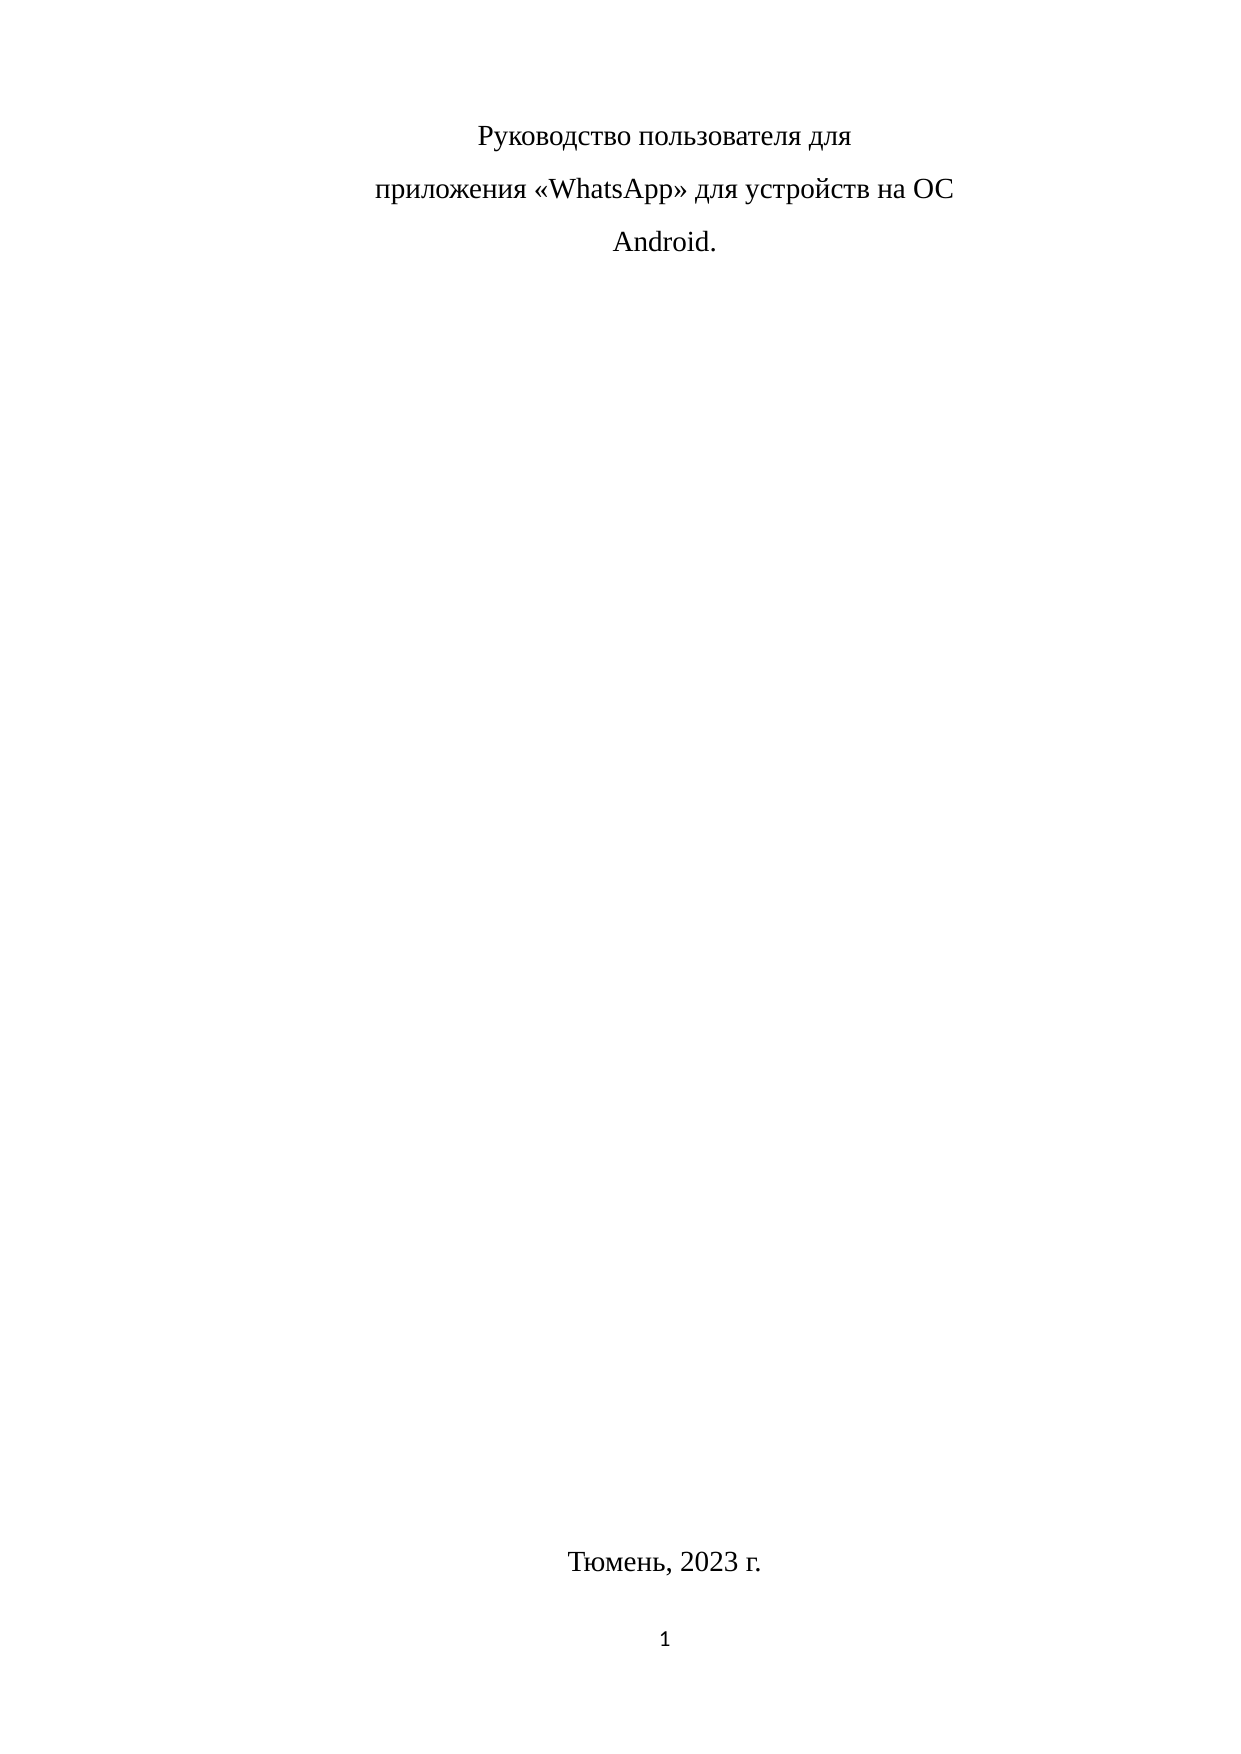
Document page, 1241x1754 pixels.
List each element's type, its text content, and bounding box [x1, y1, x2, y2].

text Тюмень, 2023 г. [177, 1544, 1152, 1578]
text приложения «WhatsApp» для устройств на ОС [177, 171, 1152, 204]
text Руководство пользователя для [177, 118, 1152, 152]
text Android. [177, 224, 1152, 257]
